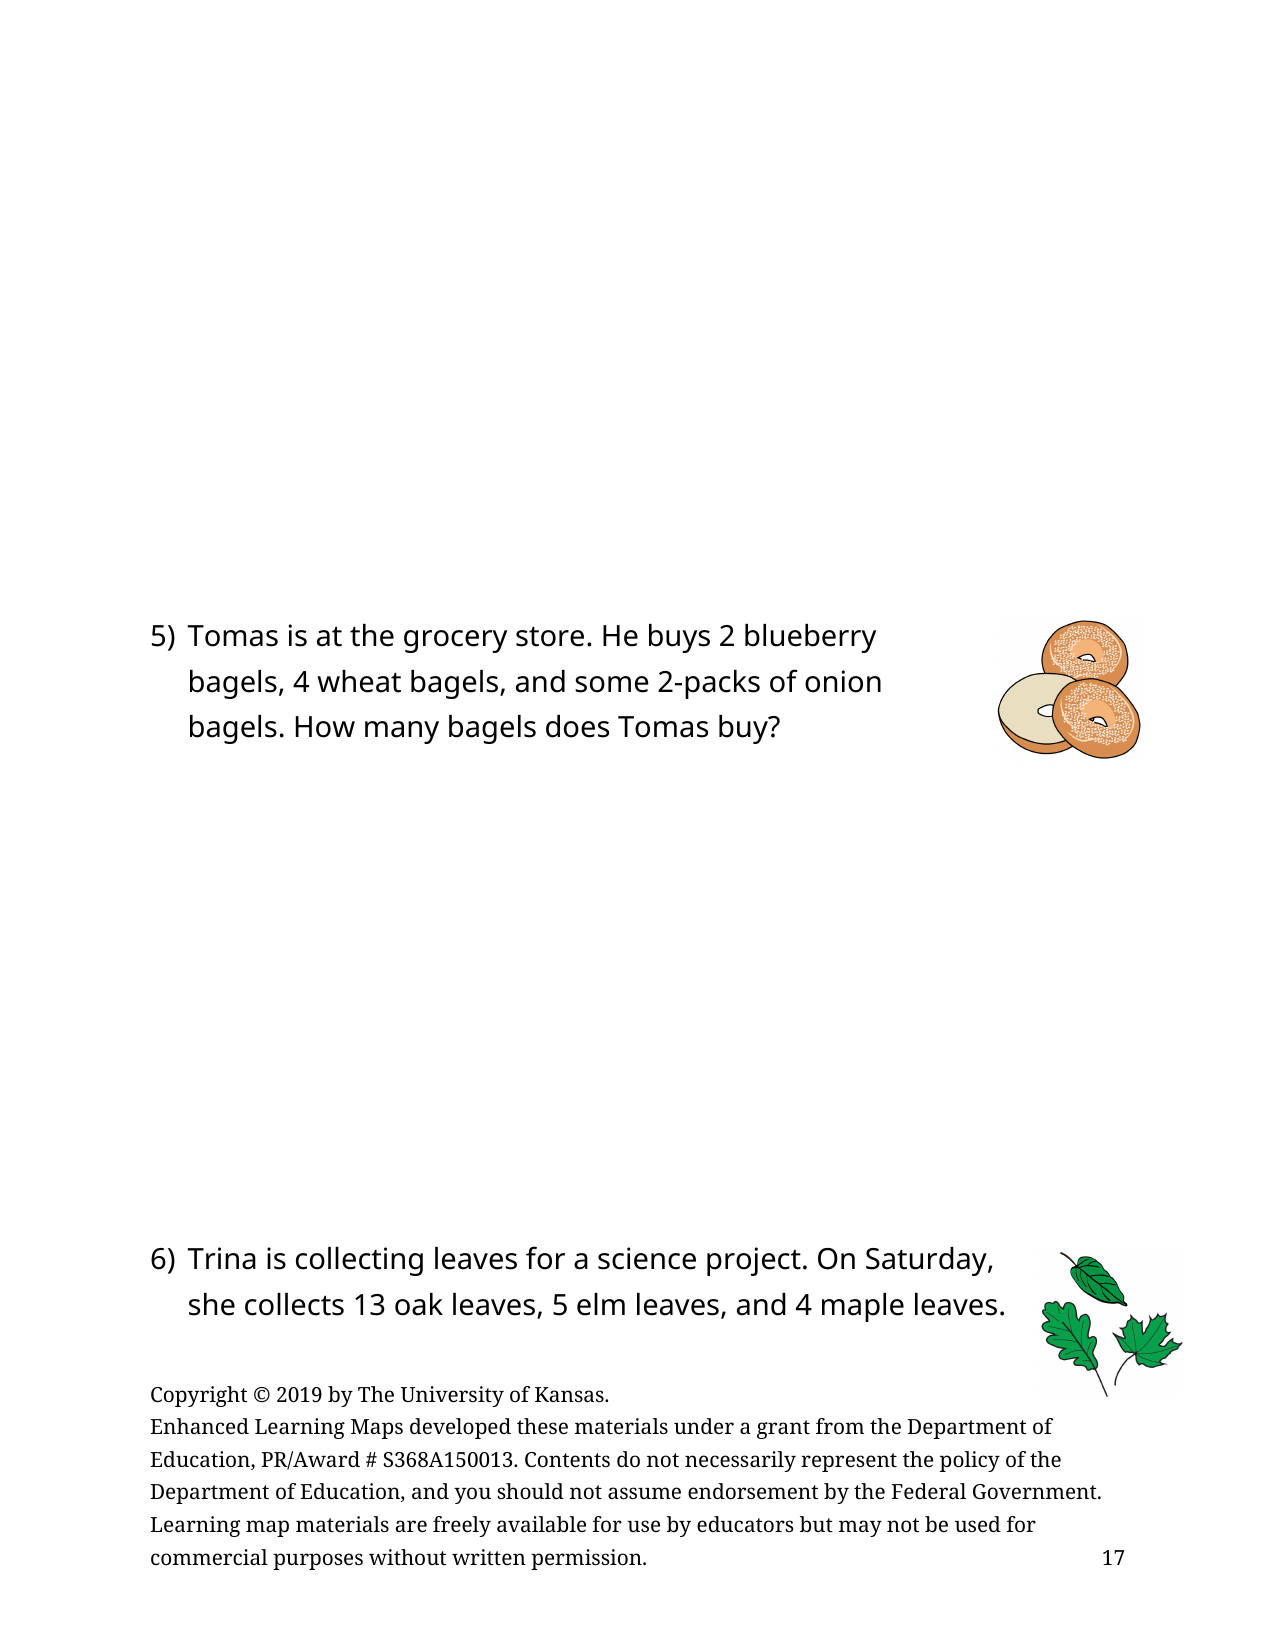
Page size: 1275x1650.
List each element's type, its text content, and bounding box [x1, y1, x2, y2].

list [150, 1238, 1125, 1323]
picture [994, 615, 1142, 764]
list Tomas is at the grocery store. He buys 2 blueberry bagels, 4 wheat bagels, and some 2-packs of onion bagels. How many bagels does Tomas buy? [150, 615, 994, 746]
picture [1034, 1248, 1183, 1397]
